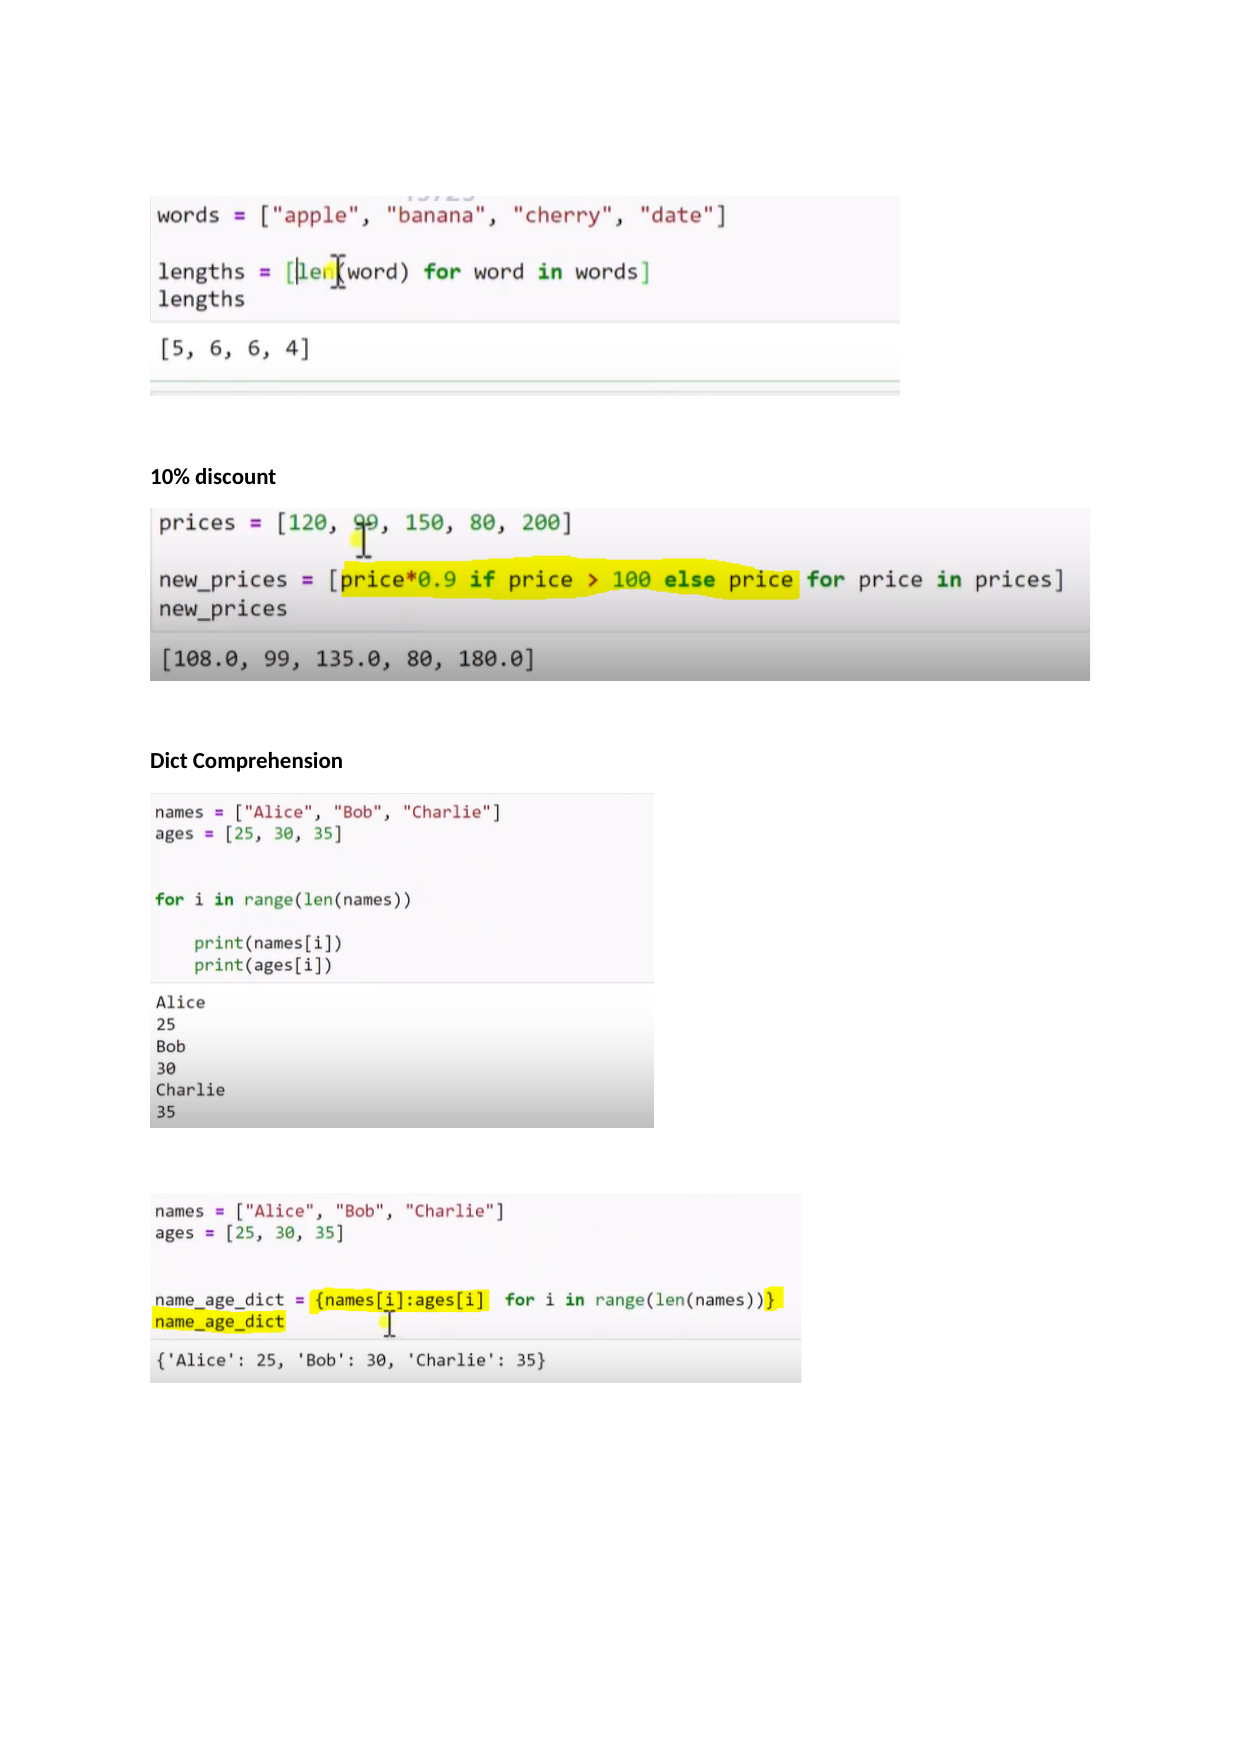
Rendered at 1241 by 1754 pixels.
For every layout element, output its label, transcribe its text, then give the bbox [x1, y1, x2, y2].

picture [150, 1193, 802, 1383]
picture [150, 793, 654, 1128]
picture [150, 508, 1091, 681]
picture [150, 196, 901, 396]
text 10% discount [150, 462, 1090, 490]
text Dict Comprehension [150, 746, 1090, 774]
